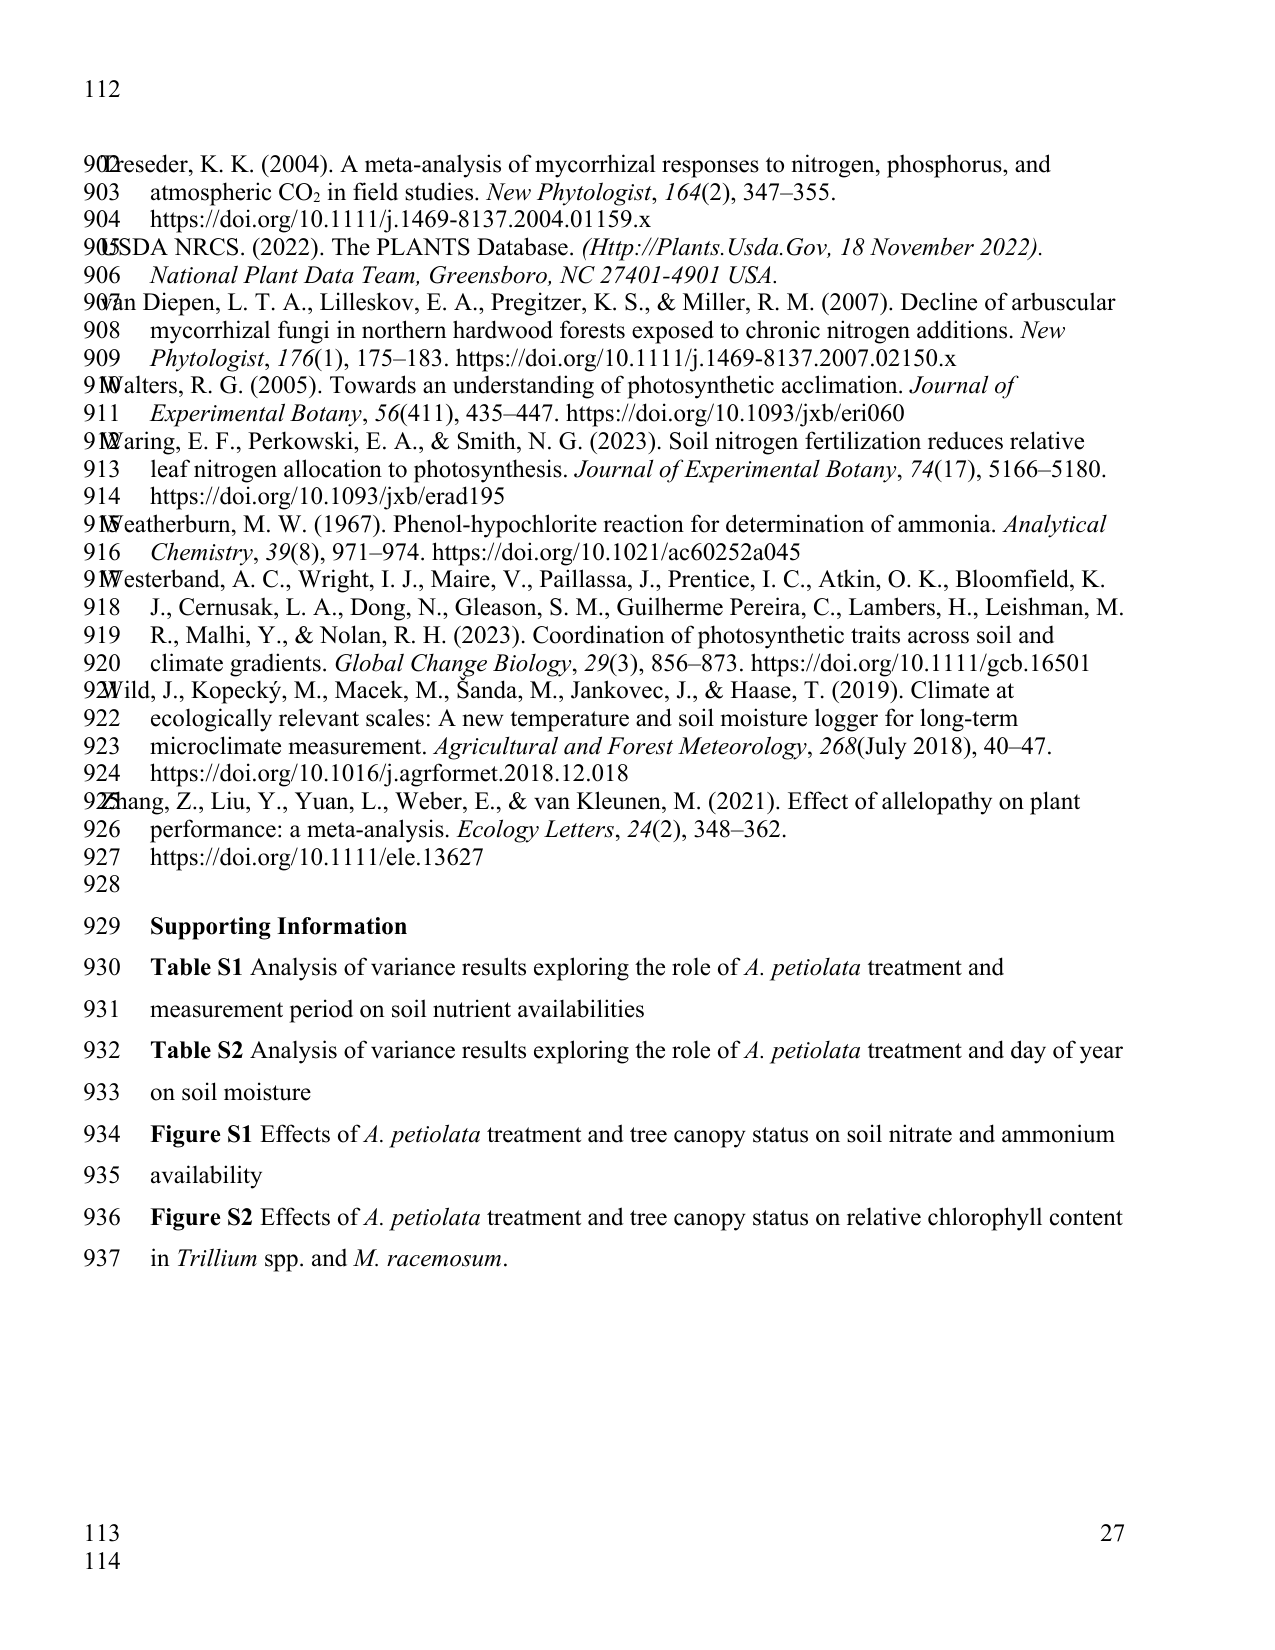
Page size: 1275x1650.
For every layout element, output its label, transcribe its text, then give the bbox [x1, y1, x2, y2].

text Figure S1 Effects of A. petiolata treatment and tree canopy status on soil nitrate and ammonium availability [150, 1120, 1125, 1189]
text Table S1 Analysis of variance results exploring the role of A. petiolata treatment and measurement period on soil nutrient availabilities [150, 953, 1125, 1023]
text Table S2 Analysis of variance results exploring the role of A. petiolata treatment and day of year on soil moisture [150, 1037, 1125, 1106]
text Supporting Information [150, 912, 1125, 940]
text Figure S2 Effects of A. petiolata treatment and tree canopy status on relative chlorophyll content in Trillium spp. and M. racemosum. [150, 1203, 1125, 1272]
